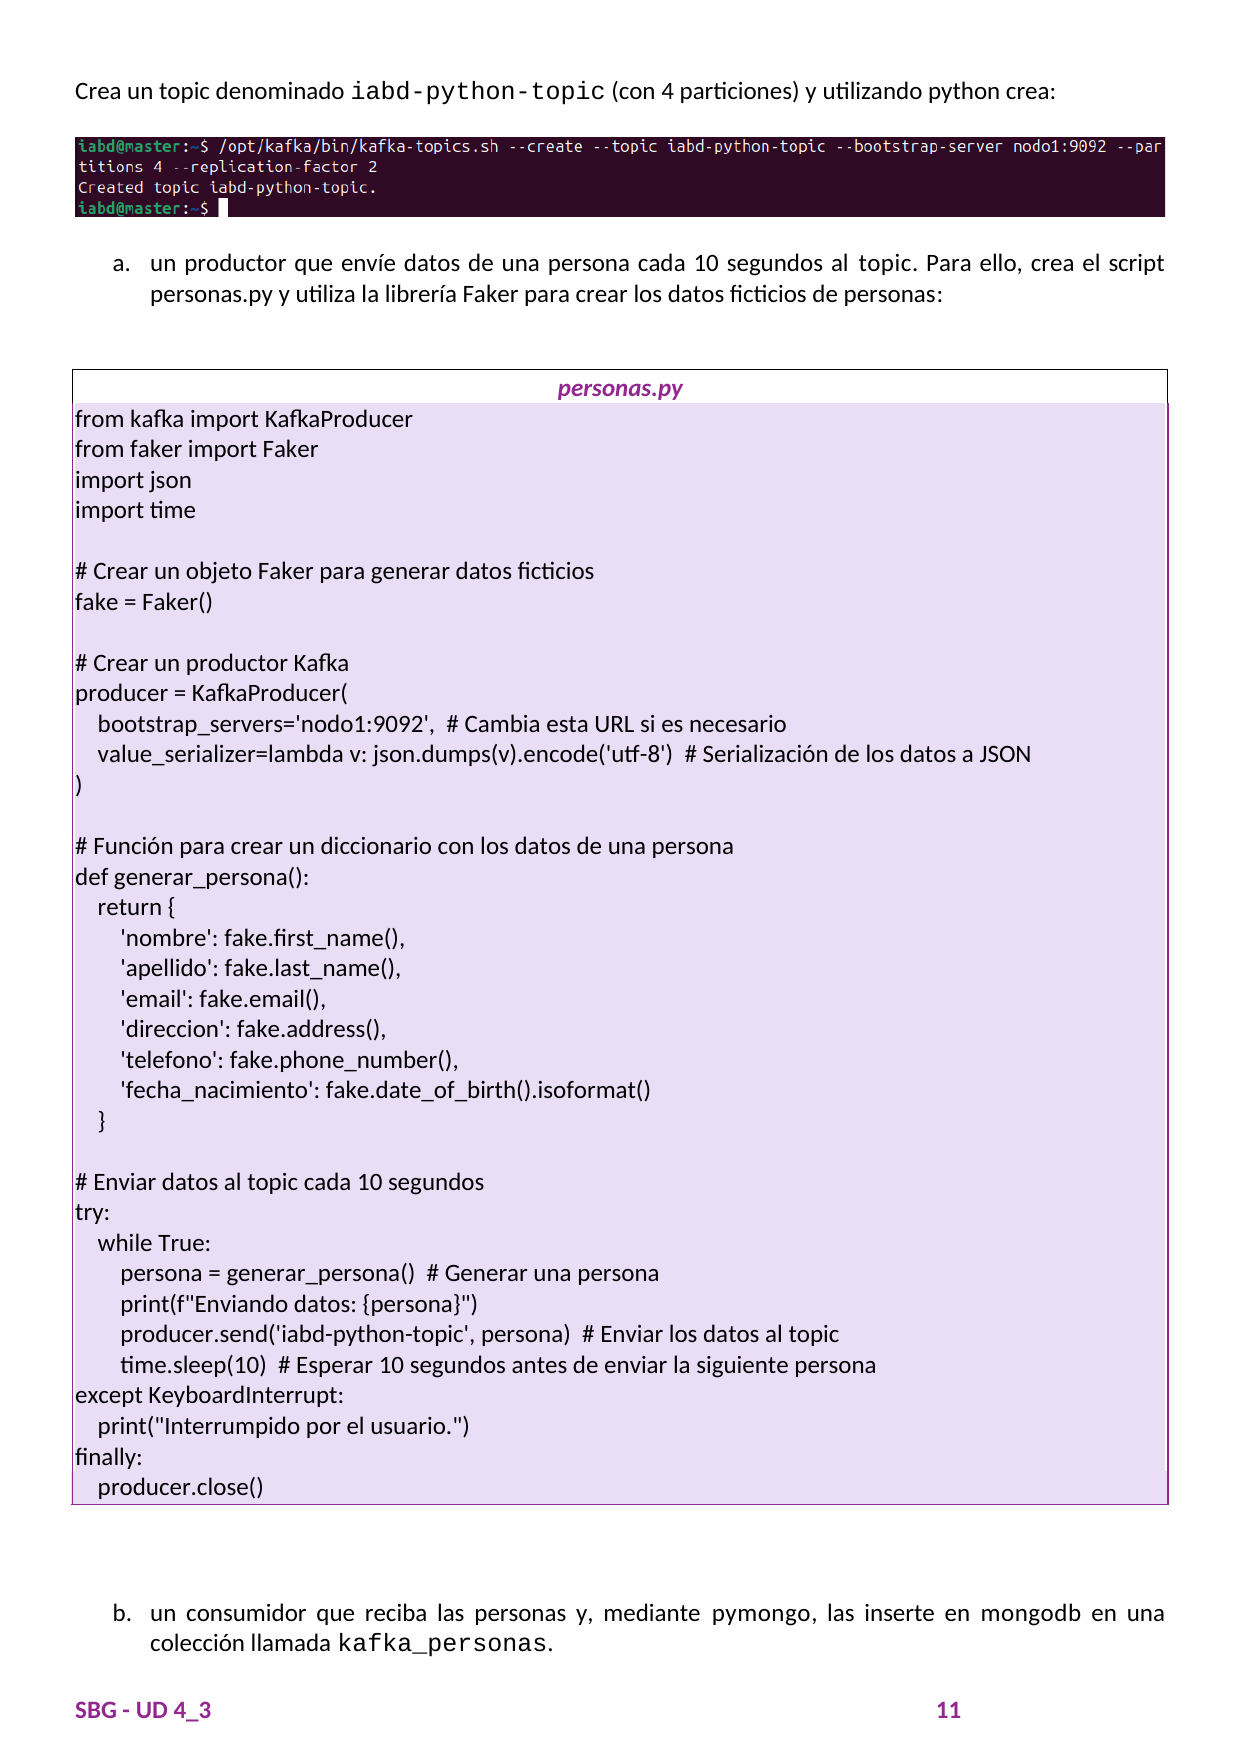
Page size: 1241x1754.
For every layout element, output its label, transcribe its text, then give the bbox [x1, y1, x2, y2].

text fake = Faker() [75, 586, 1165, 617]
text from faker import Faker [75, 433, 1165, 464]
text 'telefono': fake.phone_number(), [75, 1044, 1165, 1074]
text # Crear un productor Kafka [75, 647, 1165, 678]
text time.sleep(10) # Esperar 10 segundos antes de enviar la siguiente persona [75, 1349, 1165, 1379]
text } [75, 1105, 1165, 1135]
text import json [75, 464, 1165, 494]
text from kafka import KafkaProducer [75, 403, 1165, 433]
text print("Interrumpido por el usuario.") [75, 1410, 1165, 1441]
text finally: [75, 1441, 1165, 1471]
text ) [75, 769, 1165, 800]
text producer.send('iabd-python-topic', persona) # Enviar los datos al topic [75, 1318, 1165, 1349]
text 'direccion': fake.address(), [75, 1013, 1165, 1044]
text except KeyboardInterrupt: [75, 1379, 1165, 1410]
list un consumidor que reciba las personas y, mediante pymongo, las inserte en mongodb en una colección llamada kafka_personas. [112, 1597, 1165, 1659]
text import time [75, 494, 1165, 525]
text personas.py [73, 370, 1167, 403]
picture [75, 137, 1166, 217]
text try: [75, 1196, 1165, 1227]
text return { [75, 891, 1165, 922]
text 'apellido': fake.last_name(), [75, 952, 1165, 983]
list un productor que envíe datos de una persona cada 10 segundos al topic. Para ello, crea el script personas.py y utiliza la librería Faker para crear los datos ficticios de personas: [112, 247, 1165, 308]
text producer = KafkaProducer( [75, 678, 1165, 708]
text persona = generar_persona() # Generar una persona [75, 1257, 1165, 1288]
text # Función para crear un diccionario con los datos de una persona [75, 830, 1165, 861]
text 'fecha_nacimiento': fake.date_of_birth().isoformat() [75, 1074, 1165, 1105]
text # Crear un objeto Faker para generar datos ficticios [75, 556, 1165, 586]
text producer.close() [73, 1471, 1167, 1504]
text Crea un topic denominado iabd-python-topic (con 4 particiones) y utilizando python crea: [75, 75, 1165, 107]
text value_serializer=lambda v: json.dumps(v).encode('utf-8') # Serialización de los datos a JSON [75, 739, 1165, 769]
text print(f"Enviando datos: {persona}") [75, 1288, 1165, 1318]
text 'nombre': fake.first_name(), [75, 922, 1165, 952]
text def generar_persona(): [75, 861, 1165, 891]
text while True: [75, 1227, 1165, 1257]
text bootstrap_servers='nodo1:9092', # Cambia esta URL si es necesario [75, 708, 1165, 739]
text 'email': fake.email(), [75, 983, 1165, 1013]
text # Enviar datos al topic cada 10 segundos [75, 1166, 1165, 1196]
